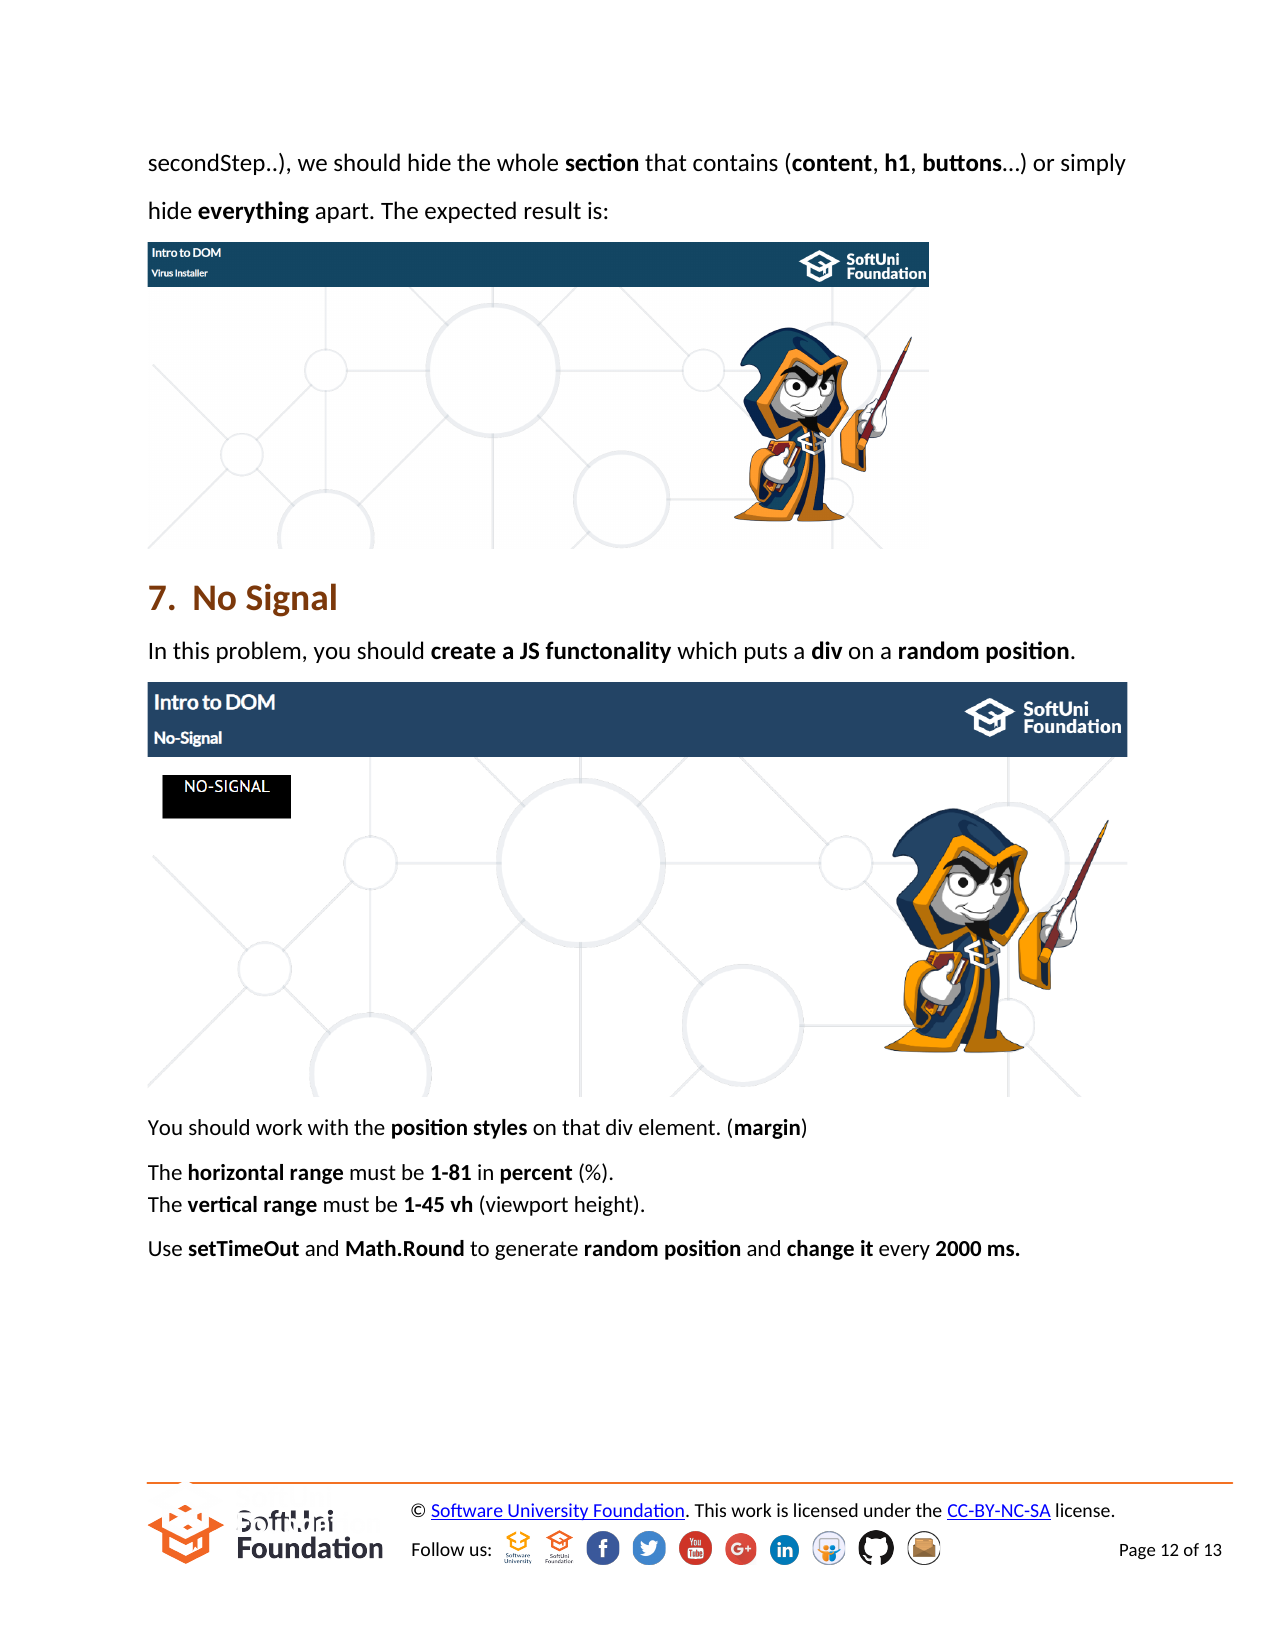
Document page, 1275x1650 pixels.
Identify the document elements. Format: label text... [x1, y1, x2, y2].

picture [504, 1531, 532, 1565]
picture [783, 1547, 792, 1556]
picture [147, 1480, 383, 1564]
picture [147, 242, 929, 549]
picture [632, 1531, 666, 1565]
picture [147, 682, 1128, 1097]
text You should work with the position styles on that div element. (margin) [148, 1113, 1127, 1141]
picture [545, 1530, 574, 1565]
picture [907, 1531, 941, 1565]
subtitle No Signal [148, 574, 1127, 619]
picture [858, 1530, 894, 1565]
picture [679, 1531, 712, 1565]
picture [791, 1556, 799, 1565]
picture [725, 1533, 757, 1565]
picture [770, 1535, 778, 1544]
picture [791, 1535, 799, 1544]
picture [812, 1531, 846, 1565]
text The horizontal range must be 1-81 in percent (%). The vertical range must be 1-45 vh (viewport height). [148, 1158, 1127, 1218]
text hide everything apart. The expected result is: [148, 195, 1127, 226]
text Use setTimeOut and Math.Round to generate random position and change it every 2000 ms. [148, 1234, 1127, 1262]
picture [770, 1556, 778, 1565]
text In this problem, you should create a JS functonality which puts a div on a random position. [148, 635, 1127, 665]
picture [586, 1531, 620, 1565]
text secondStep..), we should hide the whole section that contains (content, h1, buttons…) or simply [148, 148, 1127, 178]
